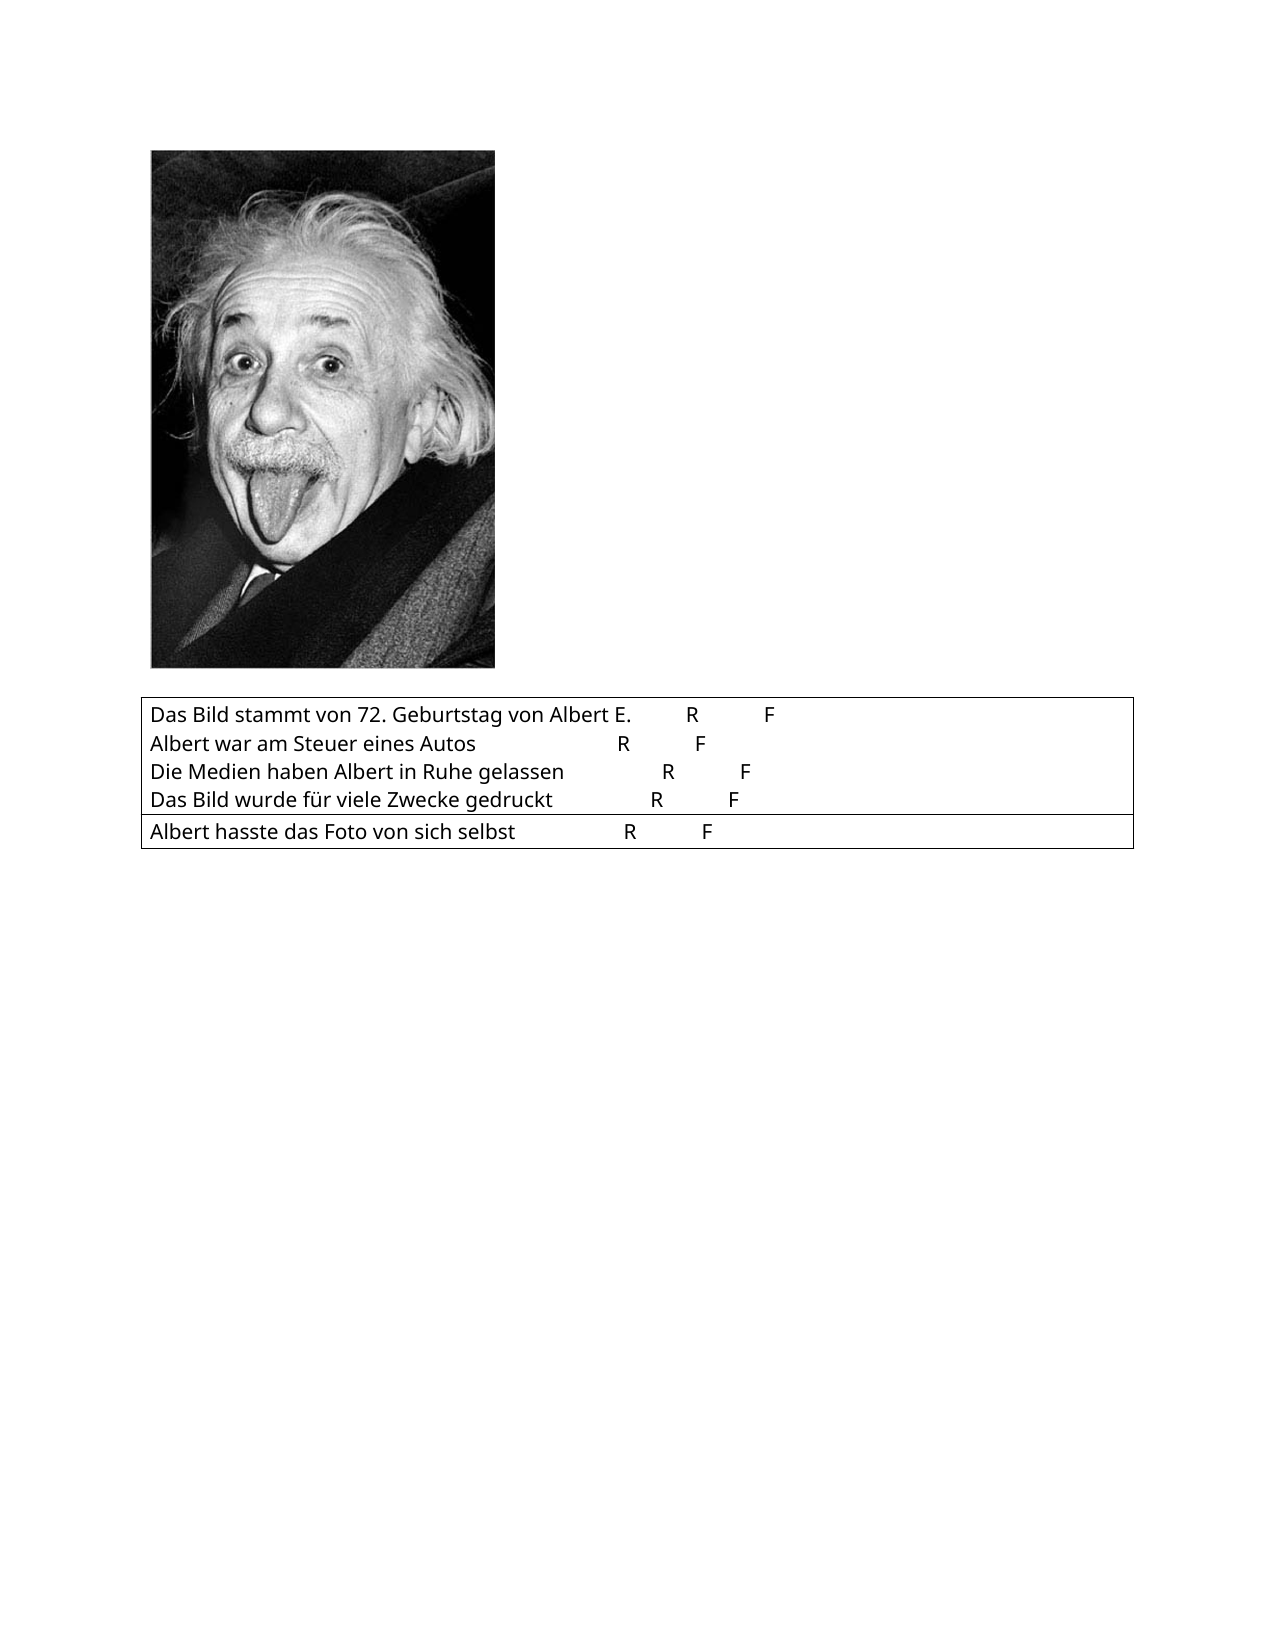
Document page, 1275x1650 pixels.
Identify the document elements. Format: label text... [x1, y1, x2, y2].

text Albert war am Steuer eines Autos R F [150, 729, 1125, 757]
text Albert hasste das Foto von sich selbst R F [142, 815, 1133, 848]
text Das Bild stammt von 72. Geburtstag von Albert E. R F [142, 698, 1133, 729]
picture [150, 150, 495, 669]
text Das Bild wurde für viele Zwecke gedruckt R F [150, 786, 1125, 814]
text Die Medien haben Albert in Ruhe gelassen R F [150, 757, 1125, 786]
